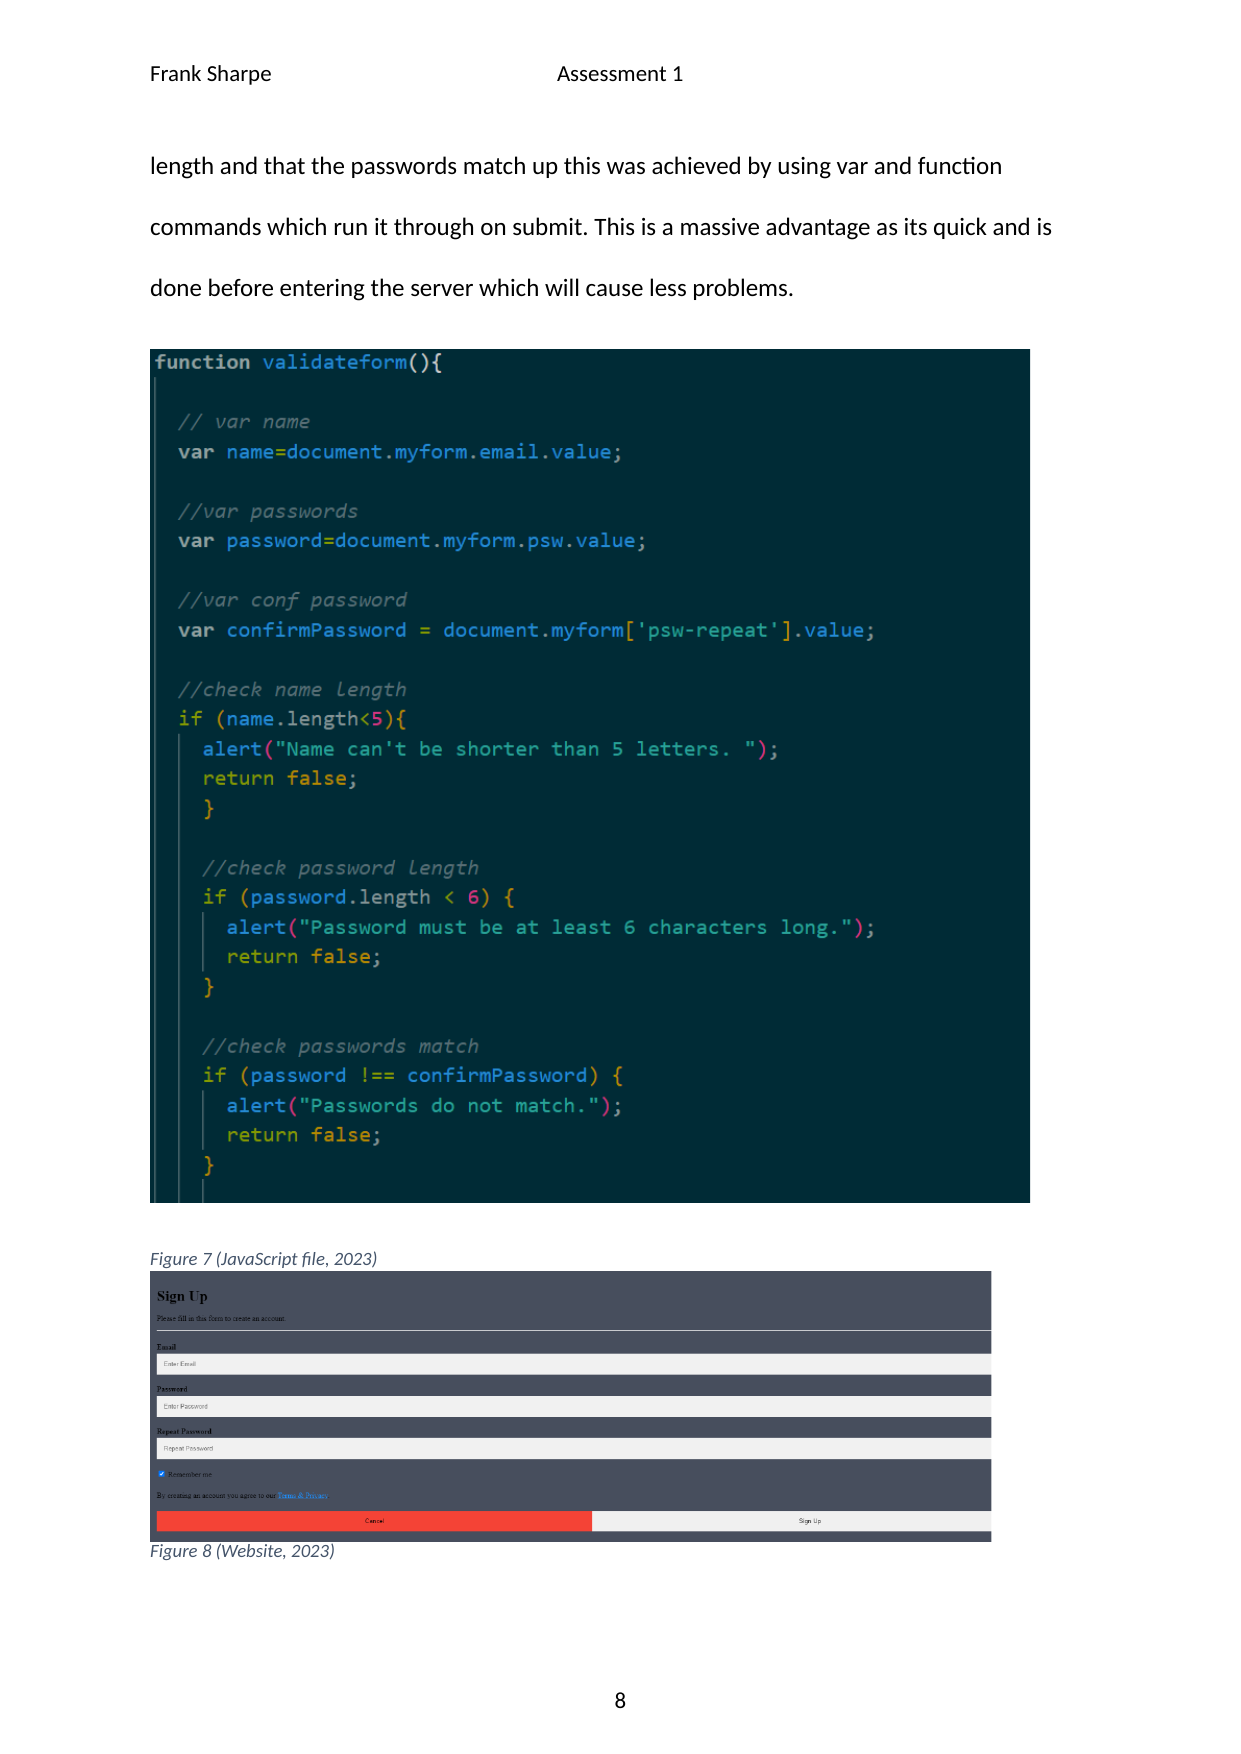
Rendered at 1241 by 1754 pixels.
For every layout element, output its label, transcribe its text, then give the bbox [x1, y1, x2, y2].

picture [192, 537, 214, 547]
picture [264, 1132, 273, 1141]
picture [204, 894, 213, 903]
picture [492, 627, 514, 636]
picture [300, 1043, 310, 1056]
picture [348, 355, 370, 368]
picture [228, 537, 237, 550]
picture [204, 690, 211, 696]
picture [227, 772, 237, 784]
picture [481, 627, 489, 636]
picture [361, 713, 368, 725]
picture [422, 890, 430, 903]
picture [507, 1072, 513, 1081]
picture [469, 891, 478, 903]
picture [590, 449, 598, 458]
picture [253, 1043, 261, 1052]
picture [251, 1128, 261, 1141]
picture [565, 742, 574, 755]
picture [325, 1102, 333, 1112]
picture [807, 924, 815, 933]
picture [686, 746, 695, 755]
picture [325, 953, 333, 963]
picture [228, 716, 237, 725]
picture [423, 354, 428, 372]
picture [348, 865, 370, 874]
picture [385, 924, 392, 933]
picture [433, 1043, 442, 1052]
picture [505, 889, 513, 907]
picture [216, 508, 226, 517]
picture [180, 715, 189, 725]
picture [265, 1072, 272, 1081]
picture [192, 449, 214, 458]
picture [204, 746, 213, 755]
picture [349, 712, 357, 725]
picture [469, 742, 478, 755]
picture [602, 533, 607, 546]
picture [325, 924, 333, 933]
picture [445, 924, 453, 932]
picture [299, 1072, 321, 1081]
picture [337, 949, 345, 963]
picture [288, 953, 297, 963]
picture [217, 742, 224, 755]
picture [373, 537, 381, 546]
picture [228, 1043, 237, 1052]
picture [411, 354, 416, 372]
picture [252, 924, 261, 933]
picture [565, 1099, 574, 1112]
picture [311, 949, 322, 963]
picture [528, 624, 537, 636]
picture [312, 746, 334, 755]
picture [229, 953, 237, 963]
picture [517, 627, 526, 636]
picture [301, 359, 308, 368]
picture [818, 627, 826, 636]
picture [420, 1072, 441, 1081]
picture [517, 1102, 527, 1112]
picture [251, 716, 273, 725]
picture [215, 775, 225, 784]
picture [601, 921, 610, 933]
picture [228, 865, 237, 874]
picture [369, 627, 382, 636]
picture [517, 449, 525, 458]
picture [349, 1132, 357, 1141]
picture [831, 623, 838, 636]
picture [289, 595, 298, 609]
picture [397, 537, 417, 546]
picture [566, 924, 574, 933]
picture [300, 865, 310, 877]
picture [229, 597, 238, 606]
picture [290, 919, 295, 937]
picture [324, 597, 334, 606]
picture [445, 892, 453, 903]
picture [227, 359, 250, 368]
picture [336, 533, 345, 546]
picture [386, 683, 394, 696]
picture [275, 921, 285, 933]
picture [710, 627, 719, 636]
picture [397, 920, 405, 933]
picture [698, 627, 706, 636]
picture [553, 449, 562, 458]
picture [650, 746, 658, 755]
picture [205, 1072, 213, 1082]
picture [155, 355, 177, 368]
picture [240, 1039, 249, 1052]
picture [783, 622, 789, 640]
picture [397, 710, 405, 729]
picture [627, 622, 633, 640]
picture [289, 711, 297, 725]
picture [674, 924, 682, 933]
picture [349, 601, 357, 606]
picture [228, 924, 237, 933]
picture [313, 716, 321, 725]
picture [373, 865, 382, 874]
picture [240, 861, 249, 874]
picture [288, 627, 297, 636]
picture [179, 537, 189, 547]
picture [277, 1039, 285, 1052]
picture [192, 359, 200, 368]
picture [205, 775, 213, 784]
picture [421, 924, 430, 933]
picture [311, 533, 320, 546]
picture [309, 508, 321, 517]
picture [433, 865, 441, 874]
picture [410, 861, 416, 874]
picture [398, 682, 406, 692]
picture [325, 1072, 334, 1081]
picture [385, 1043, 394, 1052]
picture [276, 418, 286, 428]
picture [301, 419, 308, 428]
picture [252, 894, 261, 907]
picture [215, 890, 226, 903]
picture [353, 537, 368, 546]
picture [180, 359, 189, 368]
picture [375, 446, 381, 458]
picture [241, 1067, 247, 1086]
picture [264, 775, 273, 784]
picture [264, 508, 273, 517]
picture [277, 953, 285, 963]
picture [480, 449, 513, 458]
picture [373, 1043, 382, 1052]
picture [300, 686, 321, 695]
picture [760, 741, 765, 759]
picture [614, 537, 622, 546]
picture [590, 746, 598, 755]
picture [504, 743, 513, 755]
picture [674, 628, 683, 636]
picture [264, 953, 273, 963]
picture [264, 419, 269, 428]
picture [348, 1043, 366, 1052]
picture [613, 1067, 622, 1086]
picture [433, 924, 438, 933]
picture [446, 1040, 454, 1052]
picture [276, 359, 285, 368]
picture [396, 359, 406, 368]
picture [529, 746, 538, 755]
picture [783, 920, 791, 933]
picture [361, 890, 369, 903]
picture [552, 537, 563, 546]
picture [359, 627, 369, 636]
picture [336, 775, 345, 784]
picture [265, 865, 273, 874]
picture [480, 537, 490, 546]
picture [397, 743, 405, 755]
picture [205, 800, 213, 819]
picture [205, 597, 211, 606]
picture [325, 869, 333, 874]
picture [216, 597, 225, 606]
picture [591, 924, 598, 933]
picture [398, 593, 407, 606]
picture [228, 627, 235, 636]
picture [372, 894, 382, 903]
picture [325, 890, 345, 903]
picture [372, 359, 382, 368]
picture [818, 924, 827, 938]
picture [336, 505, 346, 517]
picture [566, 1072, 574, 1081]
picture [541, 1099, 550, 1112]
picture [372, 686, 382, 700]
picture [240, 716, 248, 725]
picture [734, 924, 743, 933]
picture [385, 894, 393, 903]
picture [601, 449, 610, 458]
picture [747, 924, 755, 933]
picture [252, 682, 261, 696]
picture [385, 1102, 392, 1112]
picture [470, 533, 479, 546]
picture [553, 743, 561, 755]
picture [613, 627, 623, 636]
picture [324, 715, 334, 729]
picture [240, 418, 245, 427]
picture [433, 746, 441, 755]
picture [571, 623, 587, 636]
picture [565, 449, 574, 458]
picture [253, 743, 261, 755]
picture [300, 624, 321, 636]
picture [747, 627, 754, 636]
picture [240, 775, 249, 784]
picture [350, 746, 357, 755]
picture [396, 449, 417, 462]
picture [313, 921, 321, 933]
picture [638, 742, 646, 755]
picture [578, 746, 585, 755]
picture [360, 597, 369, 606]
picture [179, 627, 189, 636]
picture [263, 623, 273, 636]
picture [481, 920, 489, 933]
picture [360, 953, 369, 963]
picture [301, 537, 309, 546]
picture [375, 597, 382, 605]
text length and that the passwords match up this was achieved by using var and function commands which run it through on submit. This is a massive advantage as its quick and is done before entering the server which will cause less problems. [150, 150, 1090, 303]
picture [446, 1102, 454, 1112]
picture [215, 1068, 226, 1081]
picture [312, 865, 321, 874]
picture [409, 1072, 417, 1081]
picture [445, 449, 466, 458]
picture [375, 1102, 382, 1112]
picture [338, 683, 344, 696]
picture [252, 1072, 261, 1085]
picture [277, 861, 285, 874]
picture [458, 862, 466, 874]
picture [518, 924, 526, 933]
picture [287, 445, 296, 458]
picture [217, 710, 223, 729]
picture [276, 597, 285, 606]
picture [264, 924, 274, 933]
picture [469, 1102, 478, 1112]
picture [494, 537, 514, 546]
picture [276, 686, 285, 696]
picture [529, 921, 537, 933]
picture [265, 1044, 271, 1052]
picture [385, 359, 393, 368]
picture [432, 354, 441, 372]
picture [325, 1043, 333, 1052]
picture [650, 928, 658, 933]
picture [311, 597, 321, 610]
picture [457, 1043, 466, 1052]
picture [396, 623, 405, 636]
picture [325, 627, 333, 636]
picture [444, 1068, 454, 1081]
picture [793, 924, 803, 933]
picture [287, 771, 298, 784]
picture [335, 356, 345, 368]
picture [589, 627, 599, 636]
picture [698, 746, 706, 755]
picture [445, 623, 466, 636]
picture [325, 359, 333, 368]
picture [229, 1132, 249, 1141]
picture [336, 1068, 345, 1081]
picture [240, 449, 248, 458]
picture [241, 889, 247, 907]
picture [264, 359, 272, 368]
picture [287, 418, 298, 427]
picture [650, 627, 658, 640]
picture [432, 449, 441, 458]
picture [805, 627, 812, 636]
picture [469, 627, 476, 636]
picture [301, 746, 309, 755]
picture [192, 627, 214, 636]
picture [251, 950, 261, 963]
picture [552, 627, 562, 636]
picture [348, 686, 358, 696]
picture [312, 771, 321, 784]
picture [253, 865, 261, 874]
picture [216, 683, 221, 696]
picture [275, 537, 297, 546]
picture [277, 1132, 297, 1141]
picture [734, 627, 743, 636]
picture [373, 712, 382, 725]
picture [384, 537, 394, 546]
picture [686, 924, 695, 933]
picture [150, 1271, 992, 1539]
picture [289, 355, 296, 368]
picture [577, 445, 586, 458]
picture [518, 746, 526, 755]
picture [360, 1132, 369, 1141]
picture [239, 953, 249, 963]
picture [228, 418, 237, 428]
picture [422, 742, 430, 755]
picture [602, 627, 610, 636]
picture [300, 775, 309, 784]
picture [191, 711, 202, 725]
picture [578, 924, 585, 933]
picture [673, 743, 682, 755]
picture [444, 865, 454, 878]
picture [229, 686, 237, 696]
picture [301, 716, 309, 725]
picture [325, 449, 369, 458]
picture [722, 627, 731, 640]
picture [456, 921, 465, 933]
picture [241, 1098, 248, 1112]
picture [205, 1157, 213, 1175]
picture [590, 537, 598, 546]
picture [217, 355, 225, 368]
picture [529, 445, 537, 458]
picture [482, 889, 488, 907]
picture [251, 449, 273, 458]
picture [577, 1068, 586, 1081]
picture [374, 924, 382, 933]
picture [493, 1069, 502, 1081]
picture [239, 627, 261, 636]
picture [360, 686, 365, 696]
picture [361, 748, 369, 755]
picture [842, 627, 863, 636]
picture [299, 894, 321, 903]
picture [577, 538, 586, 546]
picture [533, 537, 538, 546]
picture [277, 627, 284, 636]
picture [240, 746, 250, 755]
picture [421, 865, 430, 874]
picture [494, 924, 502, 933]
picture [313, 1099, 321, 1112]
picture [615, 743, 622, 755]
picture [312, 449, 320, 458]
picture [349, 953, 357, 963]
picture [541, 1072, 562, 1081]
picture [420, 534, 429, 546]
picture [433, 1098, 441, 1112]
picture [228, 746, 237, 755]
picture [326, 508, 334, 515]
picture [385, 863, 394, 874]
picture [266, 741, 271, 759]
picture [856, 919, 862, 933]
picture [397, 891, 417, 907]
picture [324, 1132, 333, 1141]
picture [698, 924, 706, 933]
picture [337, 713, 345, 725]
picture [325, 775, 333, 784]
picture [205, 978, 213, 997]
picture [385, 627, 393, 636]
picture [721, 921, 730, 933]
picture [240, 920, 245, 933]
picture [457, 1072, 462, 1081]
picture [420, 1043, 431, 1052]
picture [180, 449, 189, 458]
picture [311, 1127, 322, 1141]
picture [470, 863, 478, 874]
picture [290, 1097, 296, 1116]
picture [386, 710, 392, 729]
picture [203, 356, 213, 368]
picture [252, 597, 261, 606]
picture [300, 508, 309, 517]
picture [662, 743, 670, 755]
picture [626, 921, 634, 933]
picture [228, 449, 237, 458]
picture [300, 449, 309, 458]
picture [252, 508, 261, 521]
picture [591, 1067, 597, 1086]
picture [264, 894, 272, 903]
picture [241, 537, 248, 546]
picture [311, 355, 320, 368]
picture [312, 1043, 321, 1052]
picture [373, 746, 381, 755]
picture [470, 1041, 478, 1052]
picture [350, 924, 357, 933]
picture [253, 775, 261, 784]
picture [398, 1098, 405, 1112]
picture [444, 537, 466, 551]
picture [336, 1127, 345, 1141]
picture [496, 1099, 502, 1112]
picture [603, 1097, 608, 1116]
picture [470, 1072, 490, 1081]
